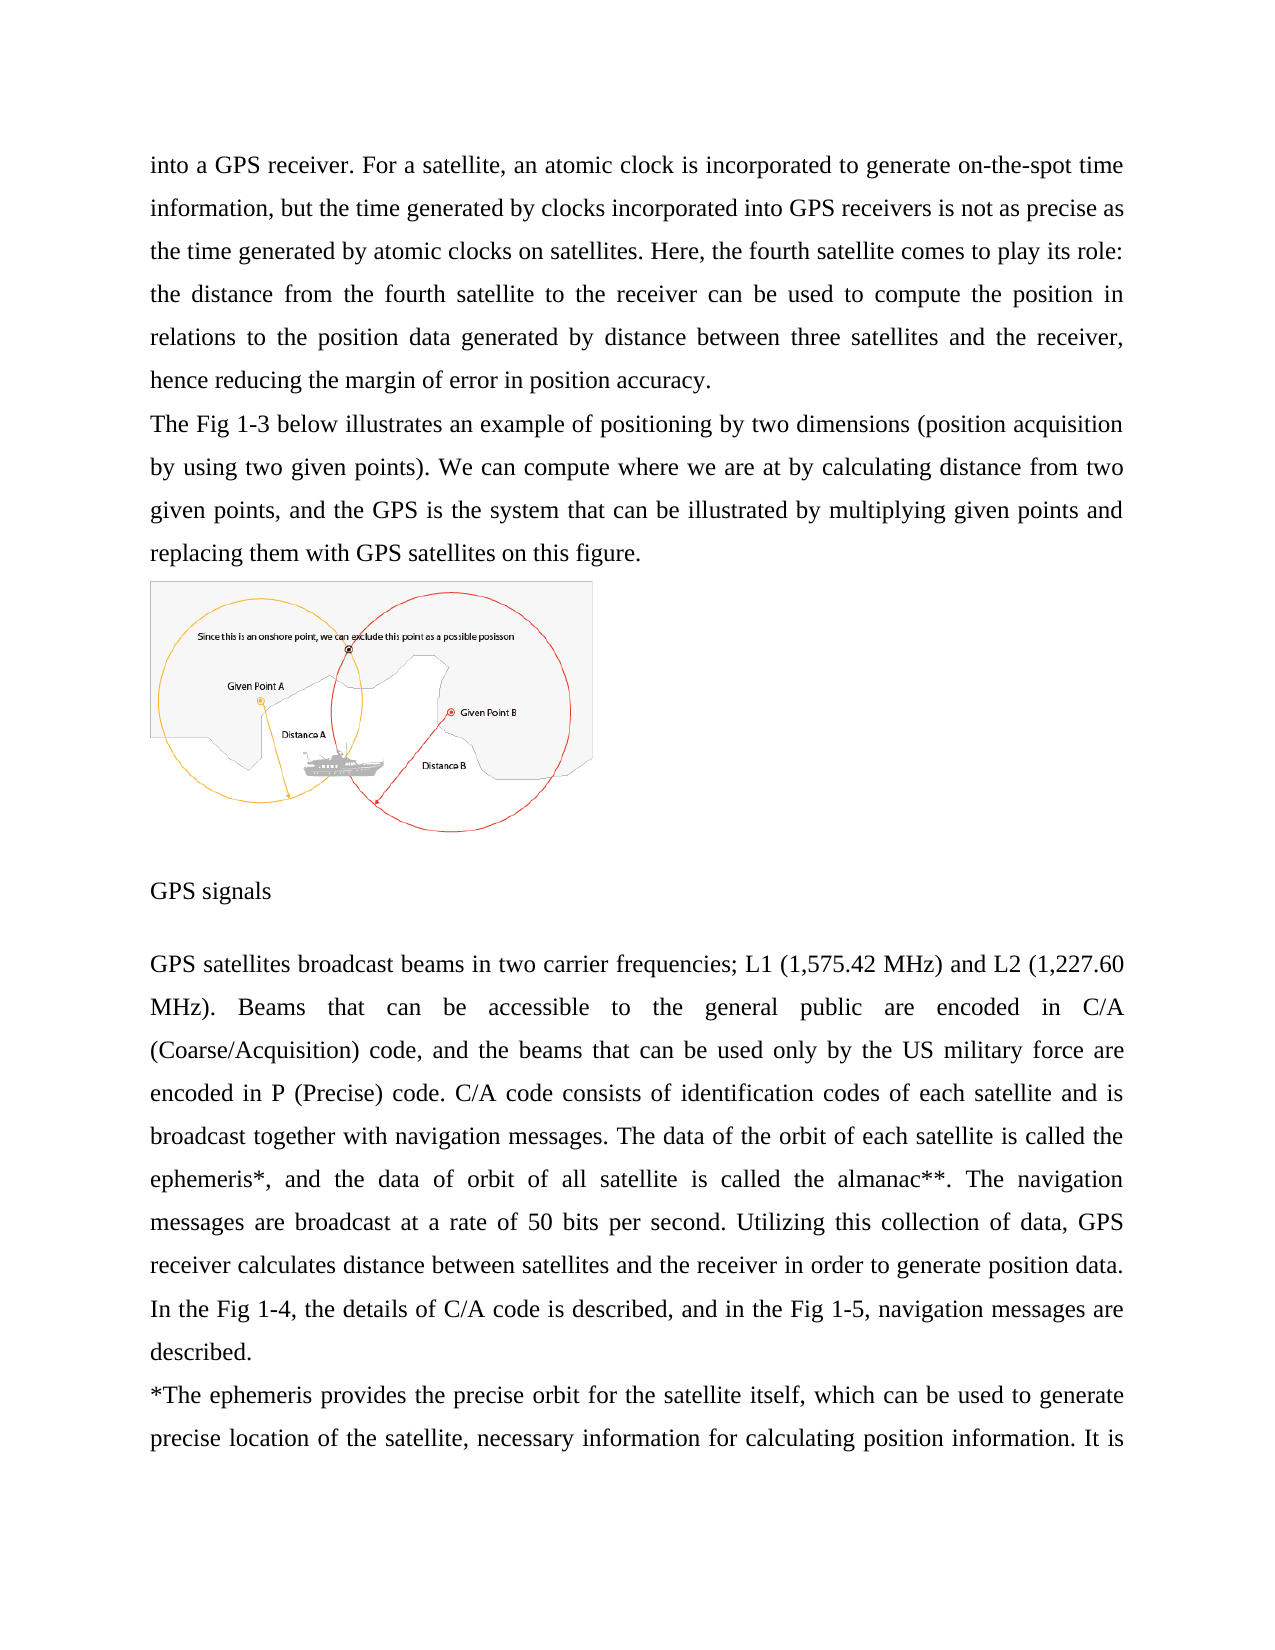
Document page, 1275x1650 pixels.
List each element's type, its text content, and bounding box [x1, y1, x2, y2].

picture [150, 581, 593, 862]
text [150, 150, 1125, 394]
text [150, 1380, 1125, 1452]
subtitle GPS signals [150, 876, 1125, 905]
text GPS satellites broadcast beams in two carrier frequencies; L1 (1,575.42 MHz) and L2 (1,227.60 MHz). Beams that can be accessible to the general public are encoded in C/A (Coarse/Acquisition) code, and the beams that can be used only by the US military force are encoded in P (Precise) code. C/A code consists of identification codes of each satellite and is broadcast together with navigation messages. The data of the orbit of each satellite is called the ephemeris*, and the data of orbit of all satellite is called the almanac**. The navigation messages are broadcast at a rate of 50 bits per second. Utilizing this collection of data, GPS receiver calculates distance between satellites and the receiver in order to generate position data. In the Fig 1-4, the details of C/A code is described, and in the Fig 1-5, navigation messages are described. [150, 949, 1125, 1366]
text The Fig 1-3 below illustrates an example of positioning by two dimensions (position acquisition by using two given points). We can compute where we are at by calculating distance from two given points, and the GPS is the system that can be illustrated by multiplying given points and replacing them with GPS satellites on this figure. [150, 409, 1125, 567]
